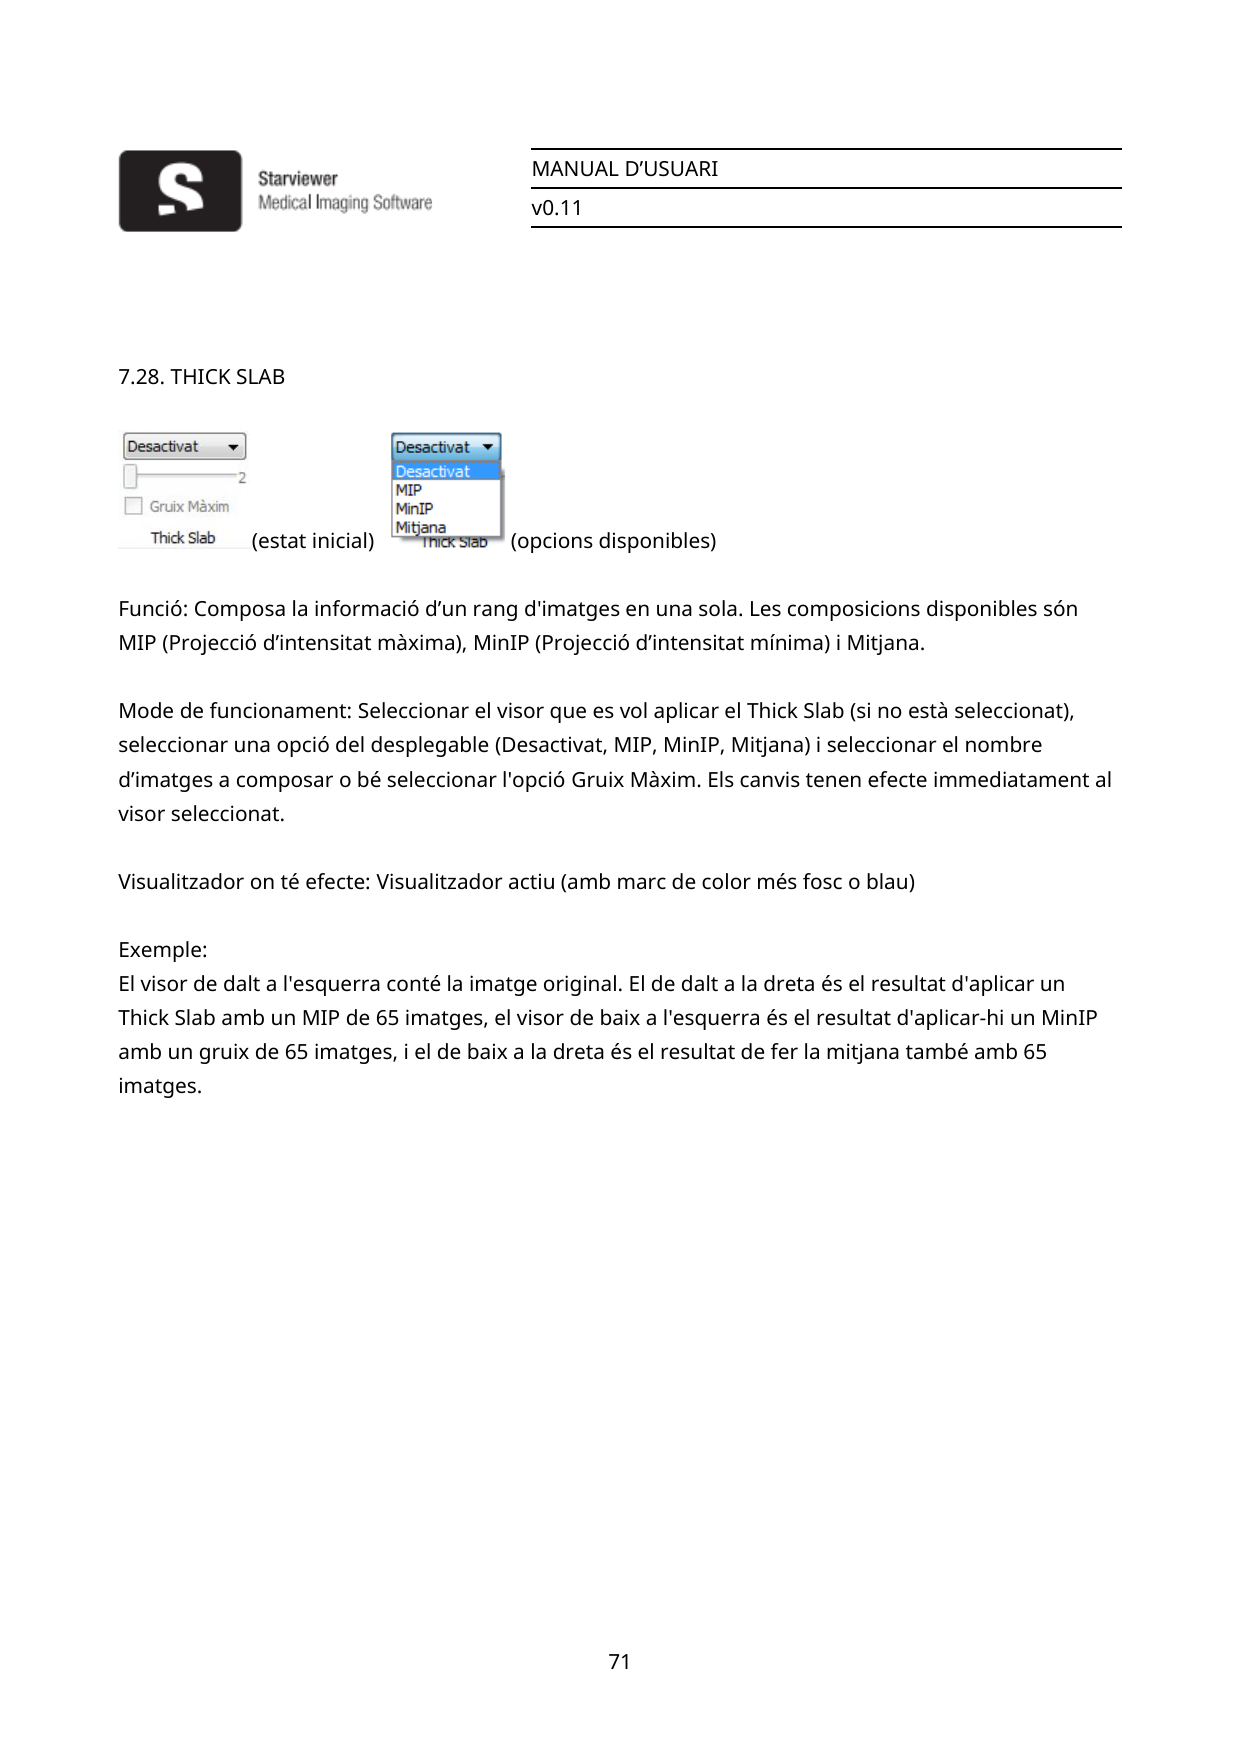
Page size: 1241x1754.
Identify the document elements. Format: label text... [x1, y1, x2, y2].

subtitle Thick Slab [118, 362, 1122, 391]
picture [390, 430, 506, 549]
text (estat inicial) (opcions disponibles) [118, 430, 1122, 555]
text Funció: Composa la informació d’un rang d'imatges en una sola. Les composicions disponibles són MIP (Projecció d’intensitat màxima), MinIP (Projecció d’intensitat mínima) i Mitjana. [118, 594, 1122, 657]
text Visualitzador on té efecte: Visualitzador actiu (amb marc de color més fosc o blau) [118, 867, 1122, 895]
text El visor de dalt a l'esquerra conté la imatge original. El de dalt a la dreta és el resultat d'aplicar un Thick Slab amb un MIP de 65 imatges, el visor de baix a l'esquerra és el resultat d'aplicar-hi un MinIP amb un gruix de 65 imatges, i el de baix a la dreta és el resultat de fer la mitjana també amb 65 imatges. [118, 969, 1122, 1100]
picture [118, 430, 252, 549]
text Exemple: [118, 935, 1122, 963]
text Mode de funcionament: Seleccionar el visor que es vol aplicar el Thick Slab (si no està seleccionat), seleccionar una opció del desplegable (Desactivat, MIP, MinIP, Mitjana) i seleccionar el nombre d’imatges a composar o bé seleccionar l'opció Gruix Màxim. Els canvis tenen efecte immediatament al visor seleccionat. [118, 697, 1122, 827]
